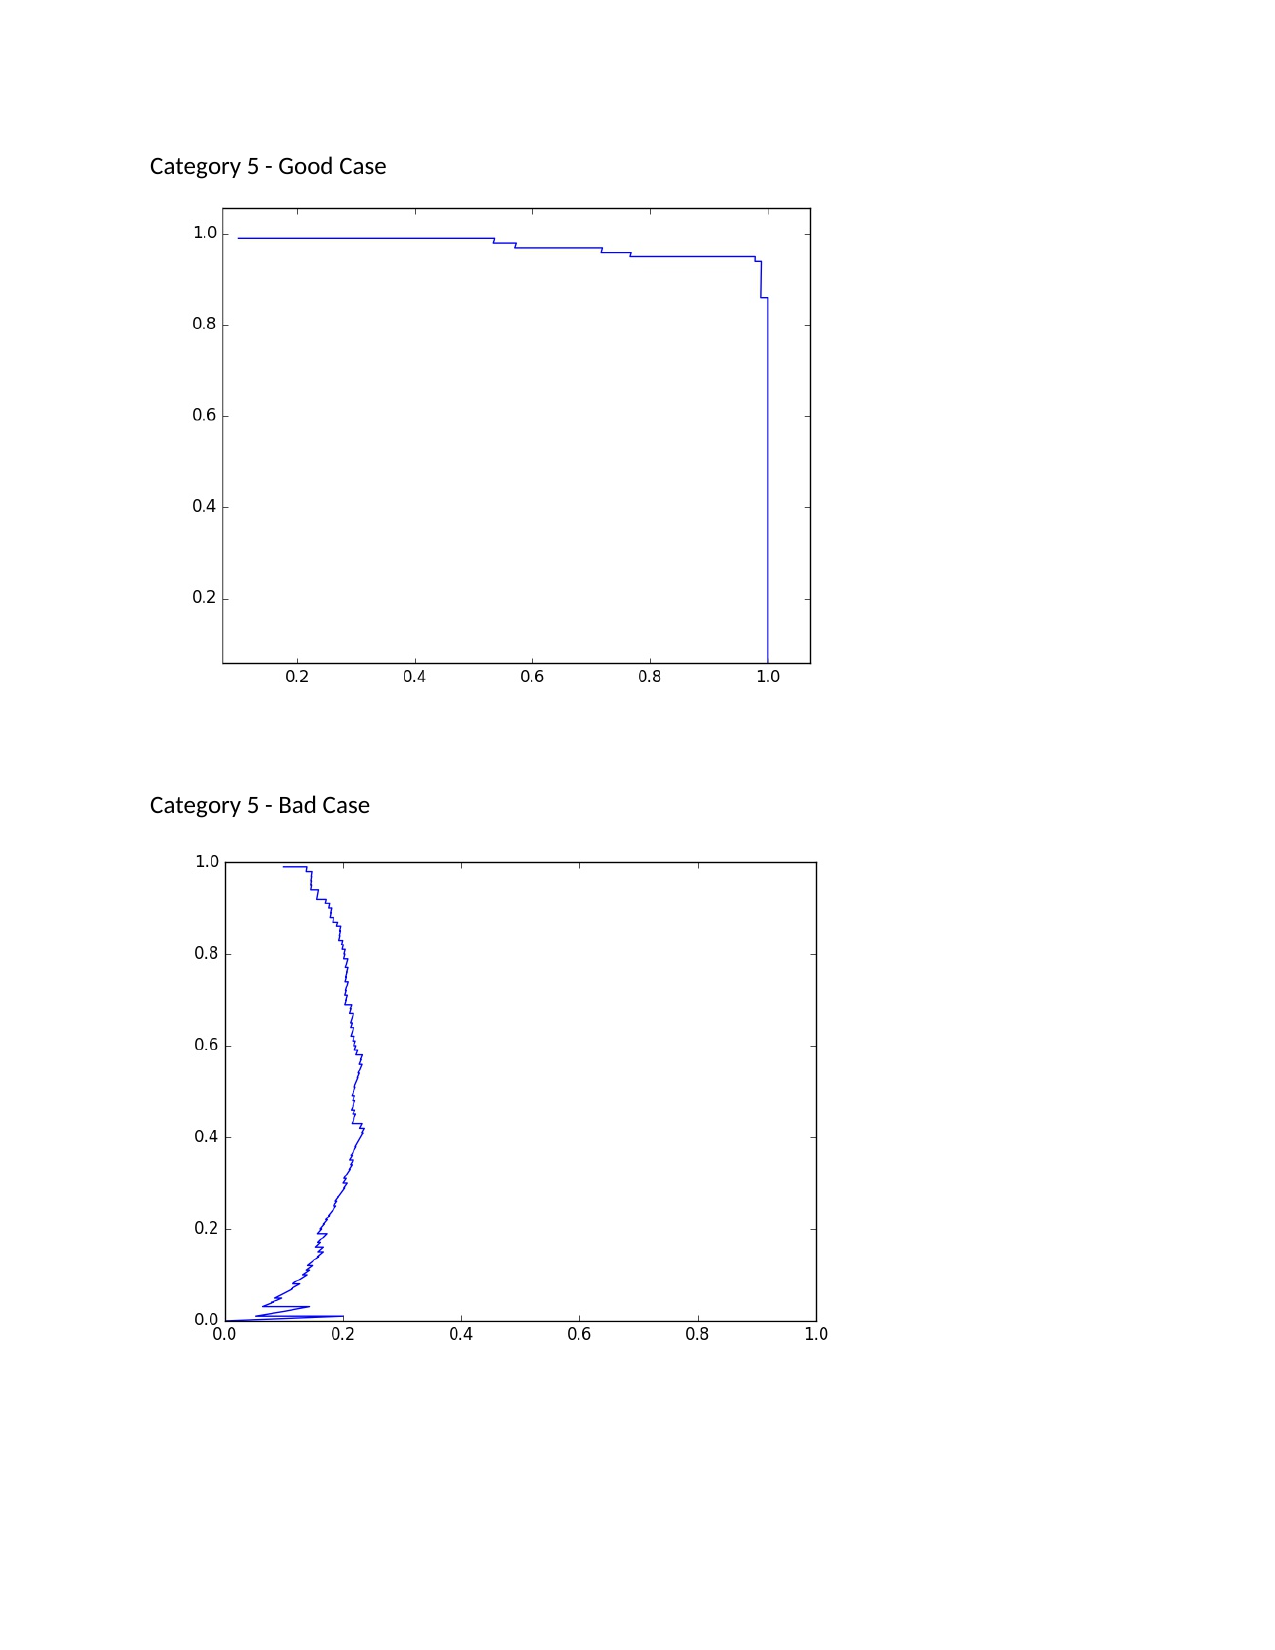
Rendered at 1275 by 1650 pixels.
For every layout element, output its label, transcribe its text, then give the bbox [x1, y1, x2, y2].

picture [150, 180, 859, 698]
text Category 5 - Good Case [150, 150, 1125, 181]
picture [150, 820, 864, 1364]
text Category 5 - Bad Case [150, 789, 1125, 820]
